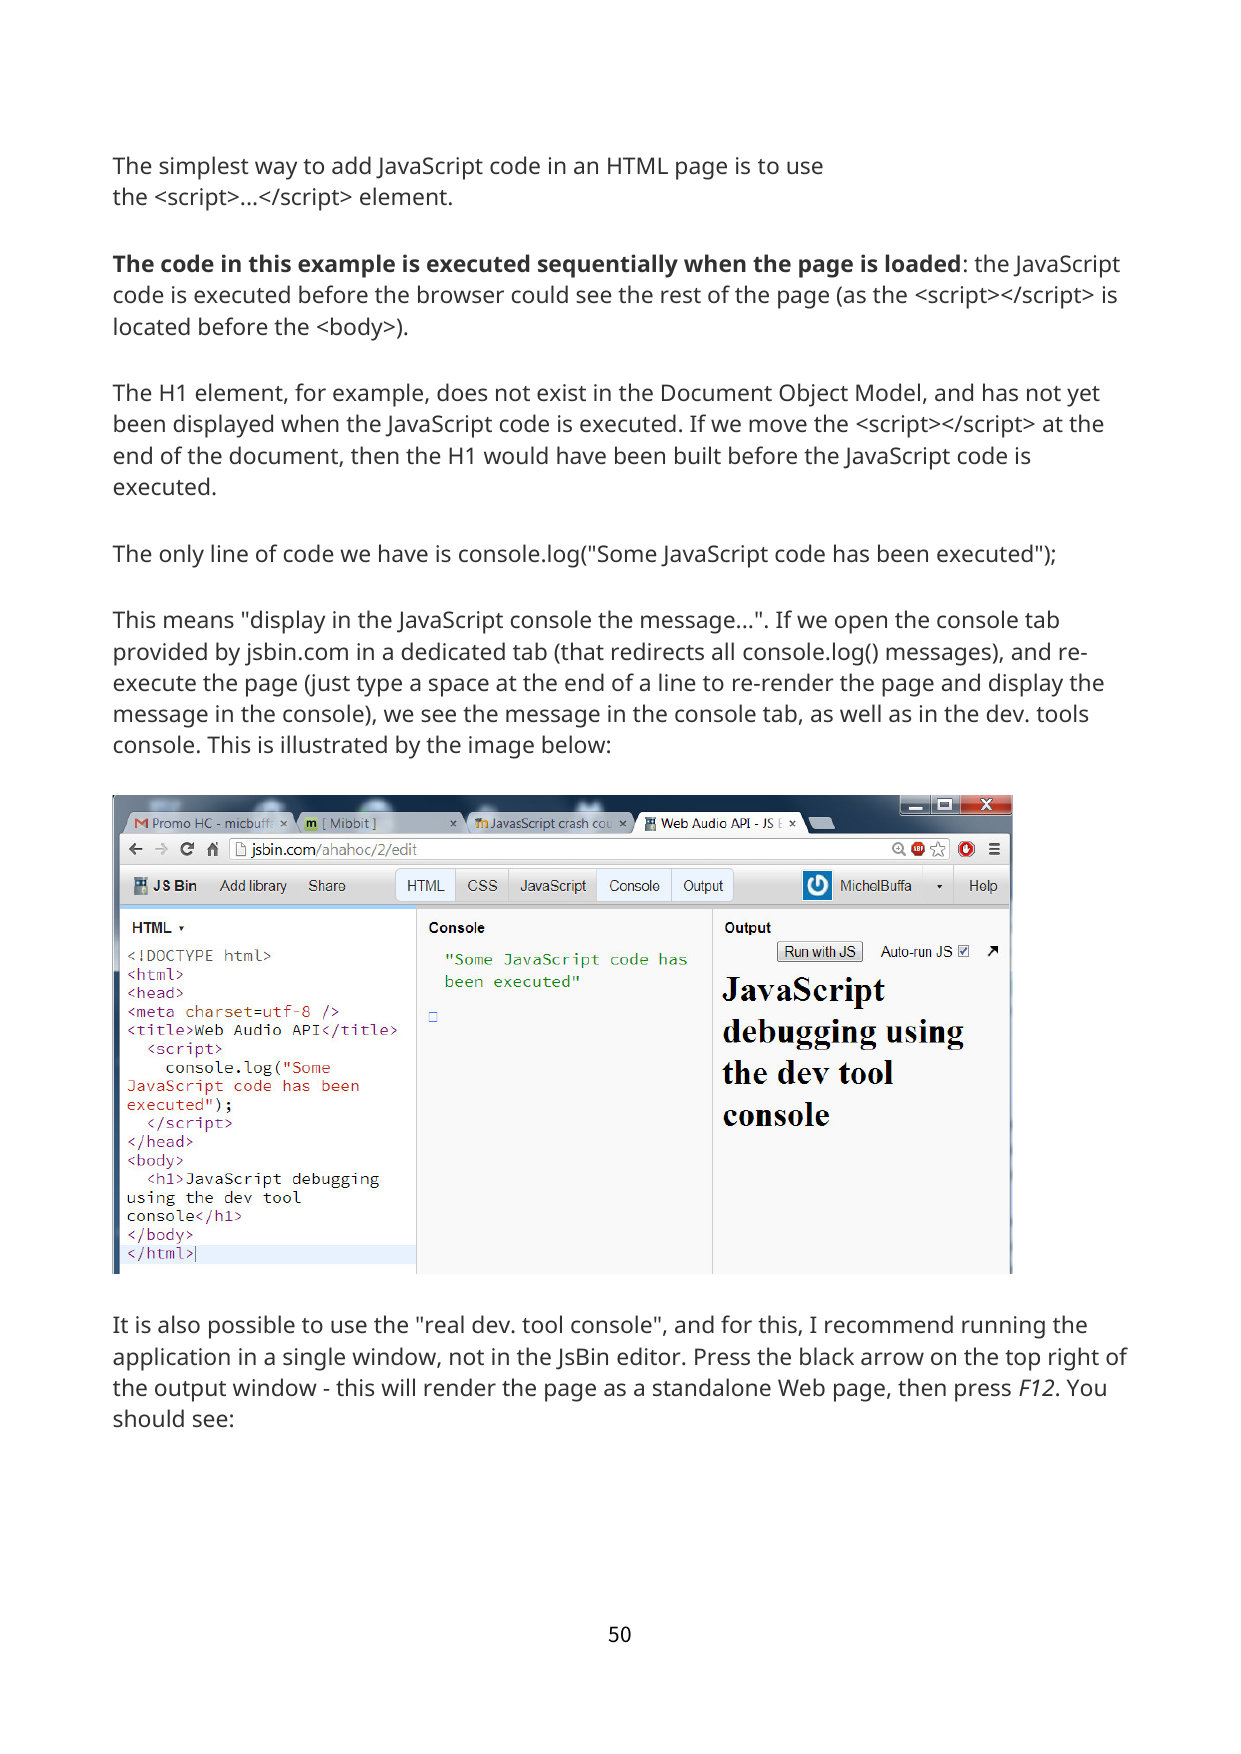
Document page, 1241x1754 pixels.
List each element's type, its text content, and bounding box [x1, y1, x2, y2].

text This means "display in the JavaScript console the message...". If we open the console tab provided by jsbin.com in a dedicated tab (that redirects all console.log() messages), and re-execute the page (just type a space at the end of a line to re-render the page and display the message in the console), we see the message in the console tab, as well as in the dev. tools console. This is illustrated by the image below: [112, 604, 1128, 760]
text The code in this example is executed sequentially when the page is loaded: the JavaScript code is executed before the browser could see the rest of the page (as the <script></script> is located before the <body>). [112, 248, 1128, 342]
text The only line of code we have is console.log("Some JavaScript code has been executed"); [112, 537, 1128, 569]
text The simplest way to add JavaScript code in an HTML page is to use the <script>...</script> element. [112, 150, 1128, 212]
text The H1 element, for example, does not exist in the Document Object Model, and has not yet been displayed when the JavaScript code is executed. If we move the <script></script> at the end of the document, then the H1 would have been built before the JavaScript code is executed. [112, 377, 1128, 502]
text It is also possible to use the "real dev. tool console", and for this, I recommend running the application in a single window, not in the JsBin editor. Press the black arrow on the top right of the output window - this will render the page as a standalone Web page, then press F12. You should see: [112, 1309, 1128, 1434]
picture [112, 795, 1013, 1274]
